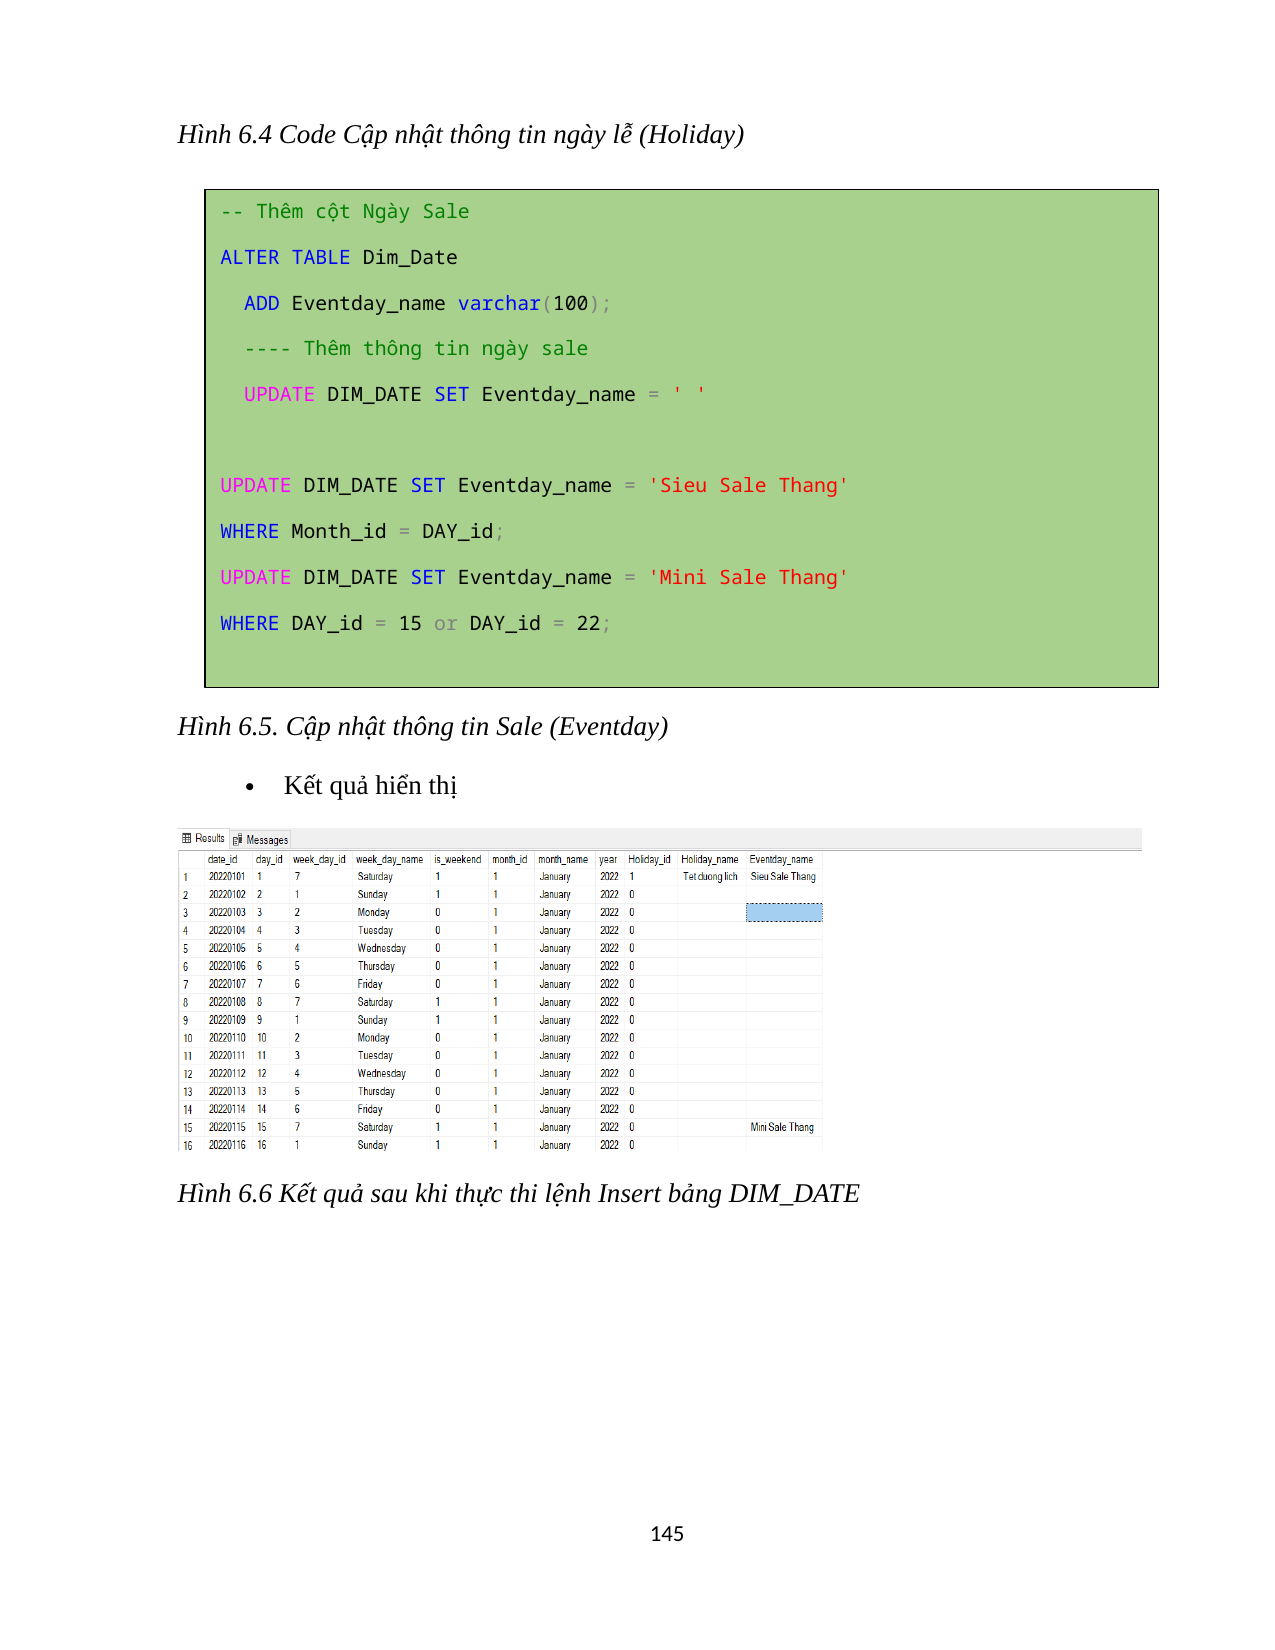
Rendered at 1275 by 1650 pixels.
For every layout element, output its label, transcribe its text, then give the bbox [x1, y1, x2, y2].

text Hình 6.5. Cập nhật thông tin Sale (Eventday) [177, 710, 1157, 741]
picture [177, 828, 1142, 1151]
text Hình 6.4 Code Cập nhật thông tin ngày lễ (Holiday) [177, 118, 1157, 149]
list Kết quả hiển thị [246, 769, 1157, 800]
text Hình 6.6 Kết quả sau khi thực thi lệnh Insert bảng DIM_DATE [177, 1177, 1157, 1209]
